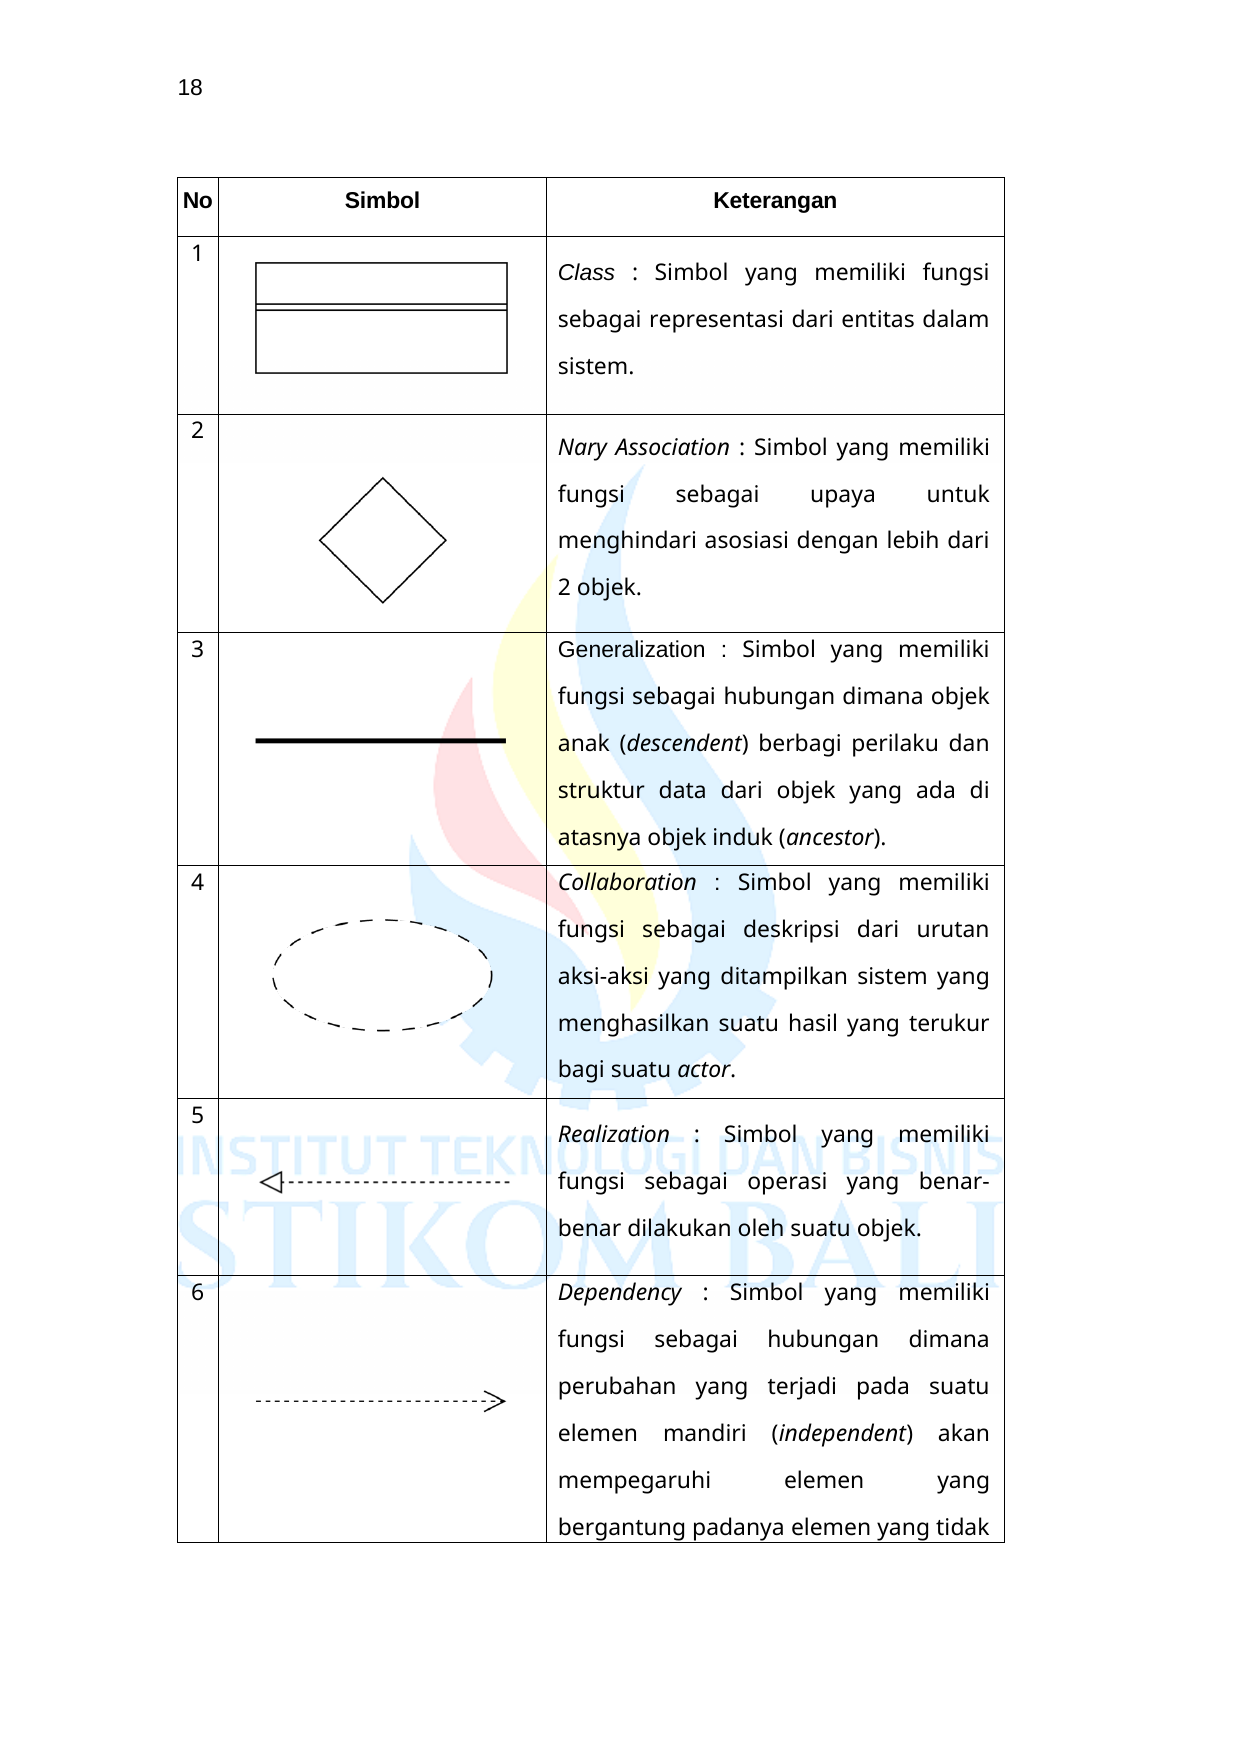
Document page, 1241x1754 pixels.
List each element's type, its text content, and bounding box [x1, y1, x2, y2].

table_cell [219, 1219, 546, 1275]
table_cell 1 [178, 237, 218, 413]
picture [237, 723, 527, 762]
table_cell [219, 866, 546, 1098]
table_cell [219, 1441, 546, 1542]
table_cell 4 [178, 866, 218, 1098]
table_cell Class : Simbol yang memiliki fungsi sebagai representasi dari entitas dalam sistem. [547, 237, 1004, 413]
table_cell Nary Association : Simbol yang memiliki fungsi sebagai upaya untuk menghindari asosiasi dengan lebih dari 2 objek. [547, 415, 1004, 632]
table_cell [219, 1276, 546, 1364]
table_cell 2 [178, 415, 218, 632]
picture [256, 904, 508, 1047]
picture [219, 1364, 546, 1441]
table_cell [219, 633, 546, 865]
table_cell Generalization : Simbol yang memiliki fungsi sebagai hubungan dimana objek anak (descendent) berbagi perilaku dan struktur data dari objek yang ada di atasnya objek induk (ancestor). [547, 633, 1004, 865]
table_cell [219, 1099, 546, 1142]
picture [220, 1143, 546, 1219]
table_cell 5 [178, 1099, 218, 1275]
table_cell [219, 237, 546, 413]
picture [239, 246, 525, 391]
table_cell [219, 415, 546, 632]
table_cell 6 [178, 1276, 218, 1542]
table_header Simbol [219, 178, 546, 236]
table_header Keterangan [547, 178, 1004, 236]
table_cell Collaboration : Simbol yang memiliki fungsi sebagai deskripsi dari urutan aksi-aksi yang ditampilkan sistem yang menghasilkan suatu hasil yang terukur bagi suatu actor. [547, 866, 1004, 1098]
table_cell Realization : Simbol yang memiliki fungsi sebagai operasi yang benar-benar dilakukan oleh suatu objek. [547, 1099, 1004, 1275]
table_cell 3 [178, 633, 218, 865]
picture [303, 461, 462, 619]
table_header No [178, 178, 218, 236]
